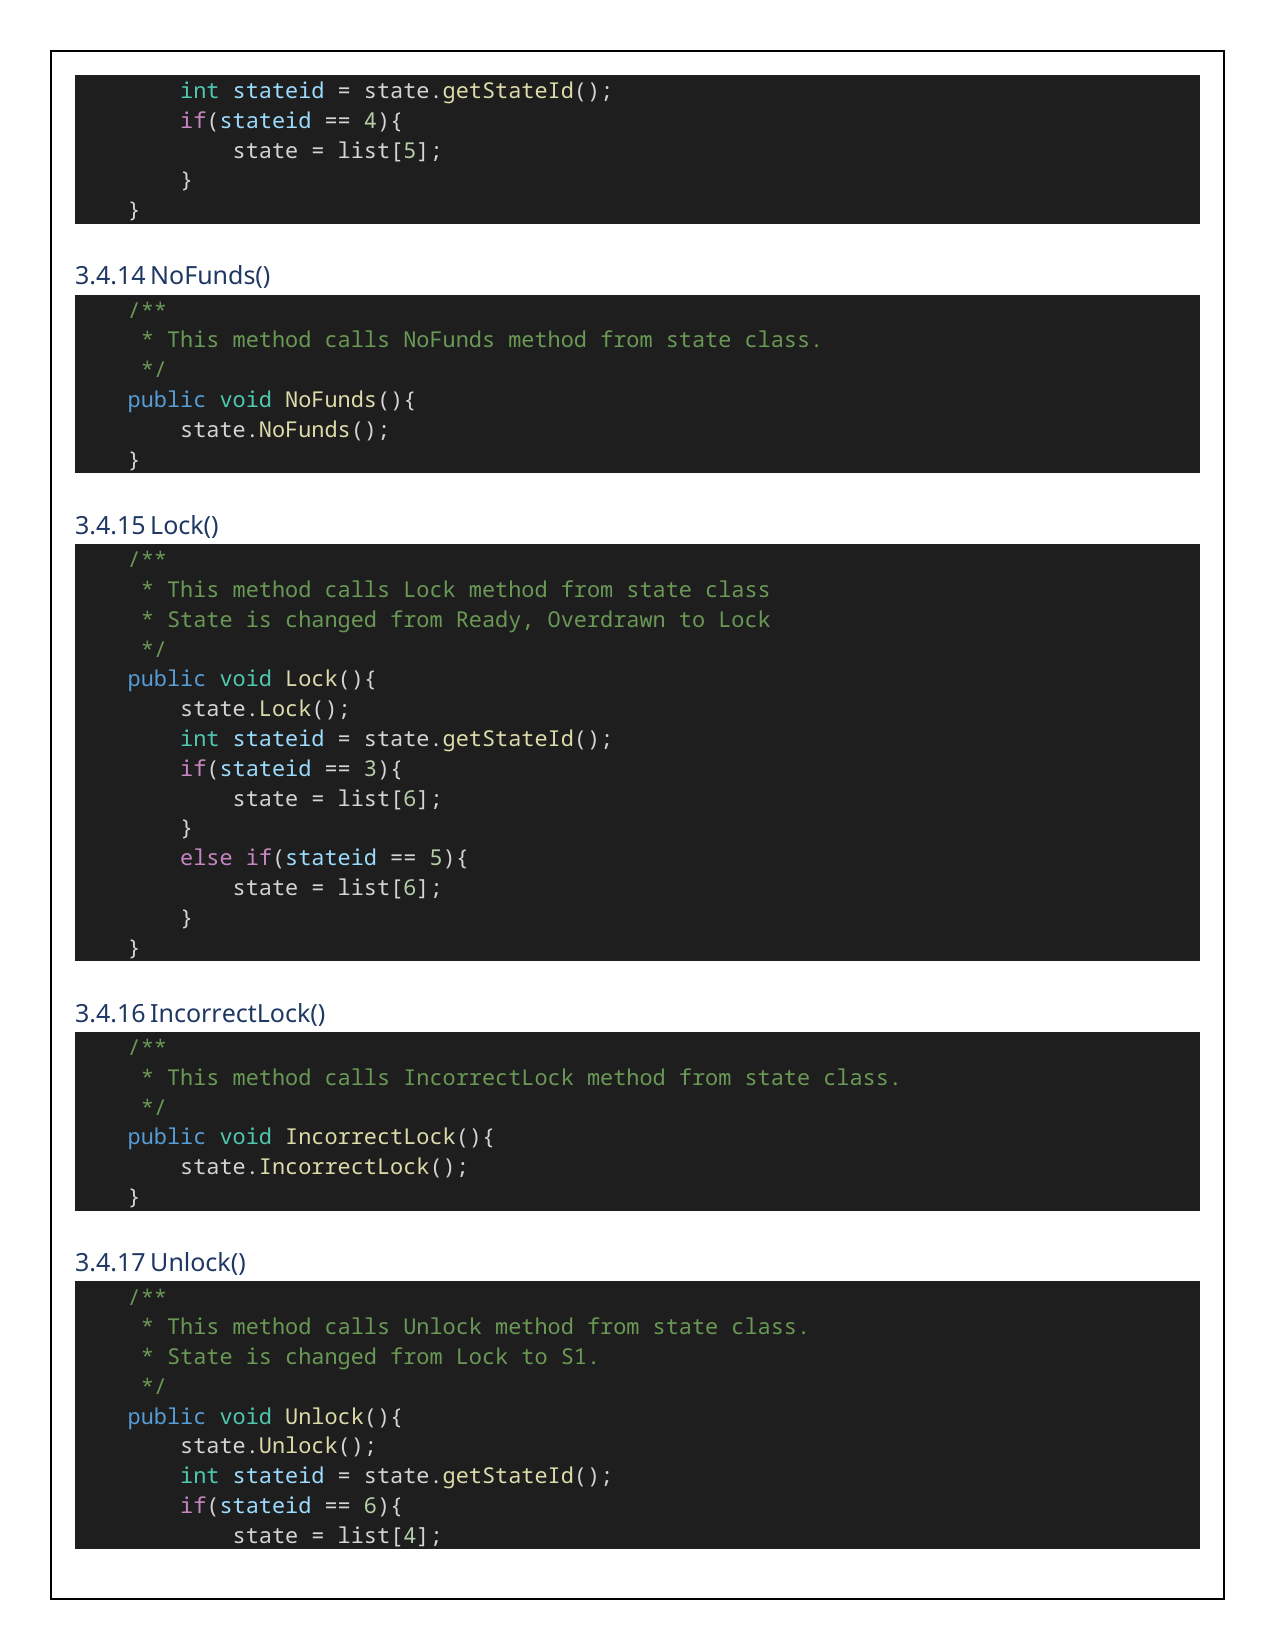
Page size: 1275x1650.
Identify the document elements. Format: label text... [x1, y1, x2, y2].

text * This method calls NoFunds method from state class. [75, 324, 1200, 354]
subtitle Unlock() [75, 1245, 1200, 1279]
subtitle IncorrectLock() [75, 995, 1200, 1029]
subtitle NoFunds() [75, 258, 1200, 292]
text public void Unlock(){ [75, 1401, 1200, 1430]
text */ [75, 1371, 1200, 1401]
text if(stateid == 4){ [75, 105, 1200, 134]
text */ [75, 633, 1200, 663]
text state = list[6]; [75, 782, 1200, 812]
text /** [75, 1281, 1200, 1311]
text /** [75, 544, 1200, 574]
text */ [75, 1092, 1200, 1121]
text state.Unlock(); [75, 1430, 1200, 1460]
text /** [75, 1032, 1200, 1062]
text public void Lock(){ [75, 663, 1200, 693]
text * State is changed from Ready, Overdrawn to Lock [75, 604, 1200, 633]
text * State is changed from Lock to S1. [75, 1341, 1200, 1371]
text int stateid = state.getStateId(); [75, 1460, 1200, 1490]
text state = list[6]; [75, 872, 1200, 902]
text /** [75, 295, 1200, 324]
text state.Lock(); [75, 693, 1200, 723]
text state = list[5]; [75, 134, 1200, 164]
text } [75, 444, 1200, 473]
text * This method calls IncorrectLock method from state class. [75, 1062, 1200, 1092]
text } [75, 902, 1200, 931]
text } [75, 931, 1200, 961]
text state.NoFunds(); [75, 414, 1200, 444]
text else if(stateid == 5){ [75, 842, 1200, 872]
text state.IncorrectLock(); [75, 1151, 1200, 1181]
text if(stateid == 3){ [75, 753, 1200, 782]
text } [75, 164, 1200, 194]
text int stateid = state.getStateId(); [75, 75, 1200, 105]
subtitle Lock() [75, 507, 1200, 541]
text * This method calls Unlock method from state class. [75, 1311, 1200, 1341]
text } [75, 1181, 1200, 1211]
text int stateid = state.getStateId(); [75, 723, 1200, 753]
text state = list[4]; [75, 1520, 1200, 1549]
text } [75, 194, 1200, 224]
text public void IncorrectLock(){ [75, 1121, 1200, 1151]
text */ [75, 354, 1200, 384]
text } [75, 812, 1200, 842]
text * This method calls Lock method from state class [75, 574, 1200, 604]
text if(stateid == 6){ [75, 1490, 1200, 1520]
text public void NoFunds(){ [75, 384, 1200, 414]
